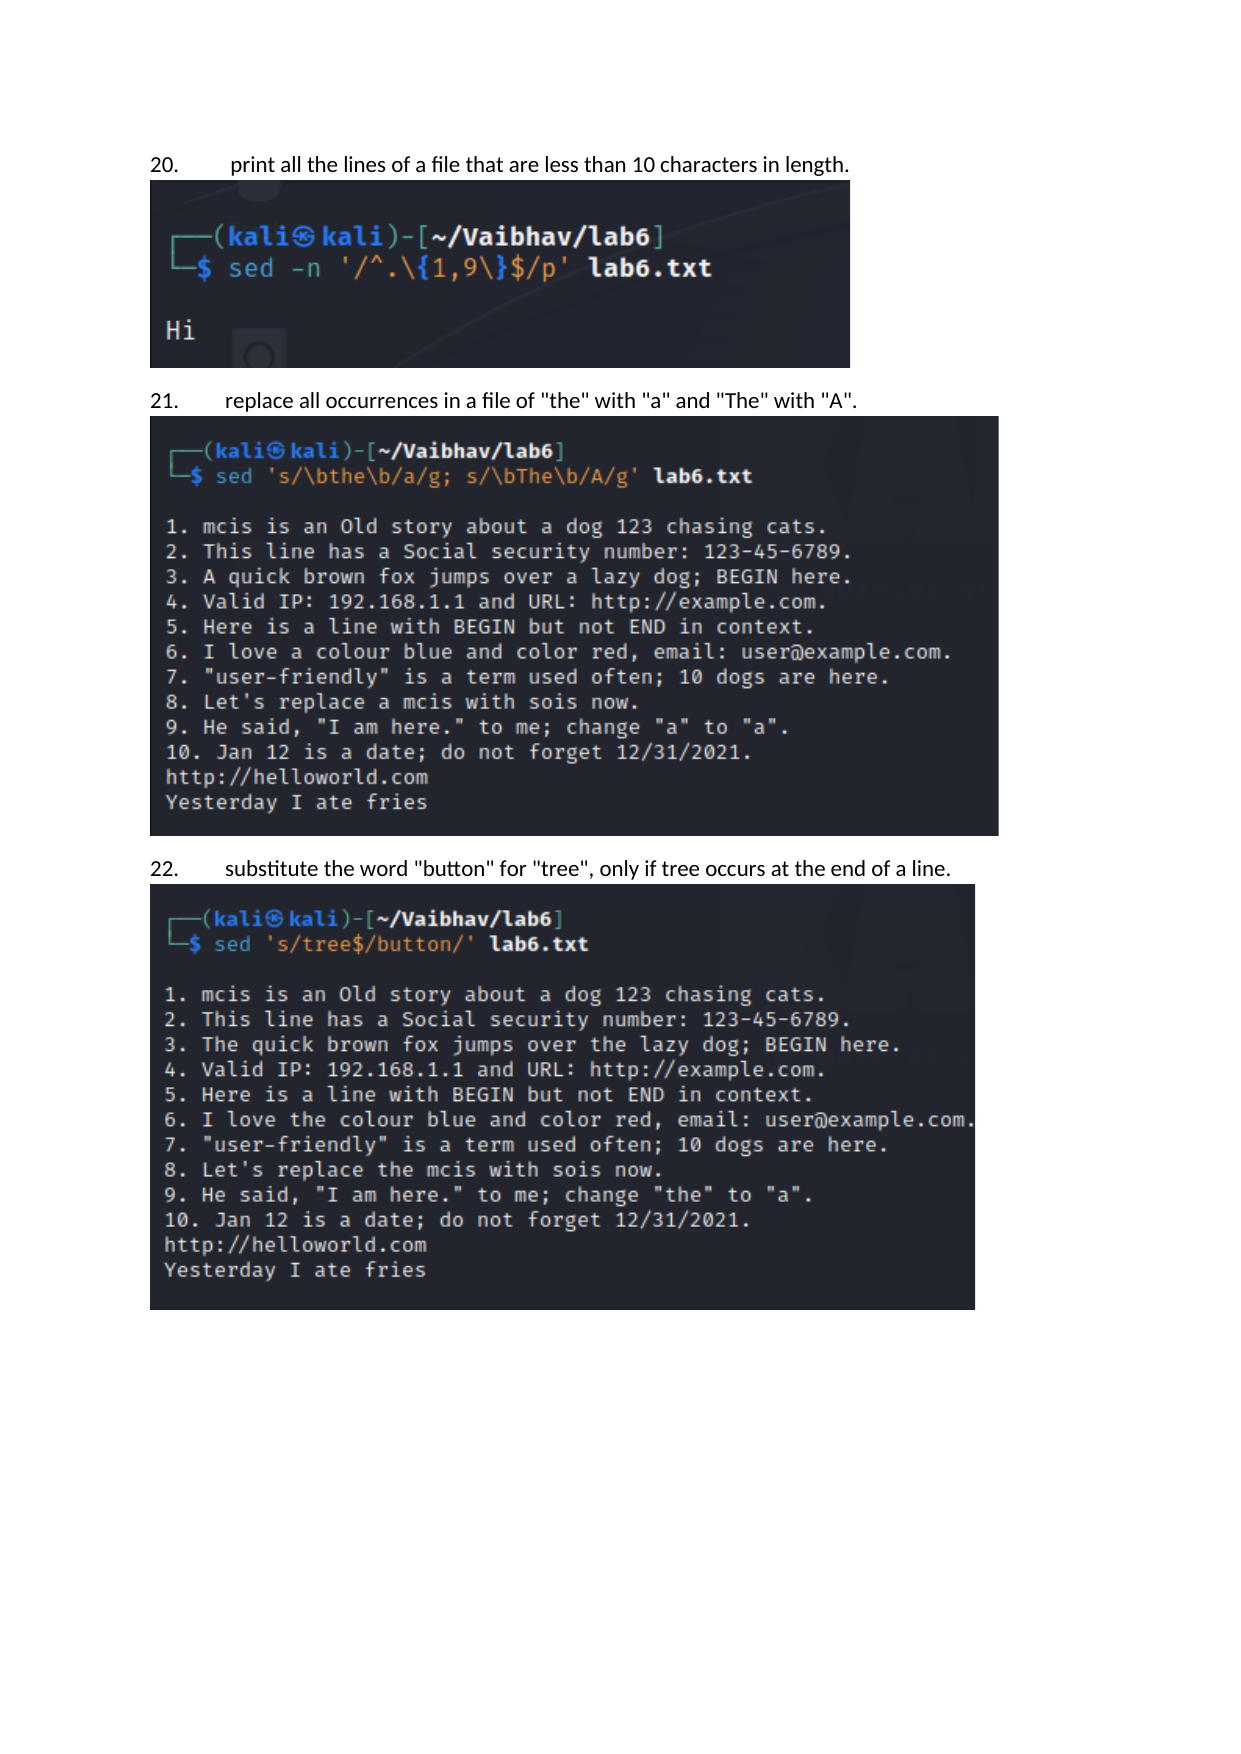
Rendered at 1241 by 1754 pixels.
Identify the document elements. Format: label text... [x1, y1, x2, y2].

picture [150, 416, 999, 836]
picture [150, 180, 851, 368]
picture [150, 884, 976, 1310]
